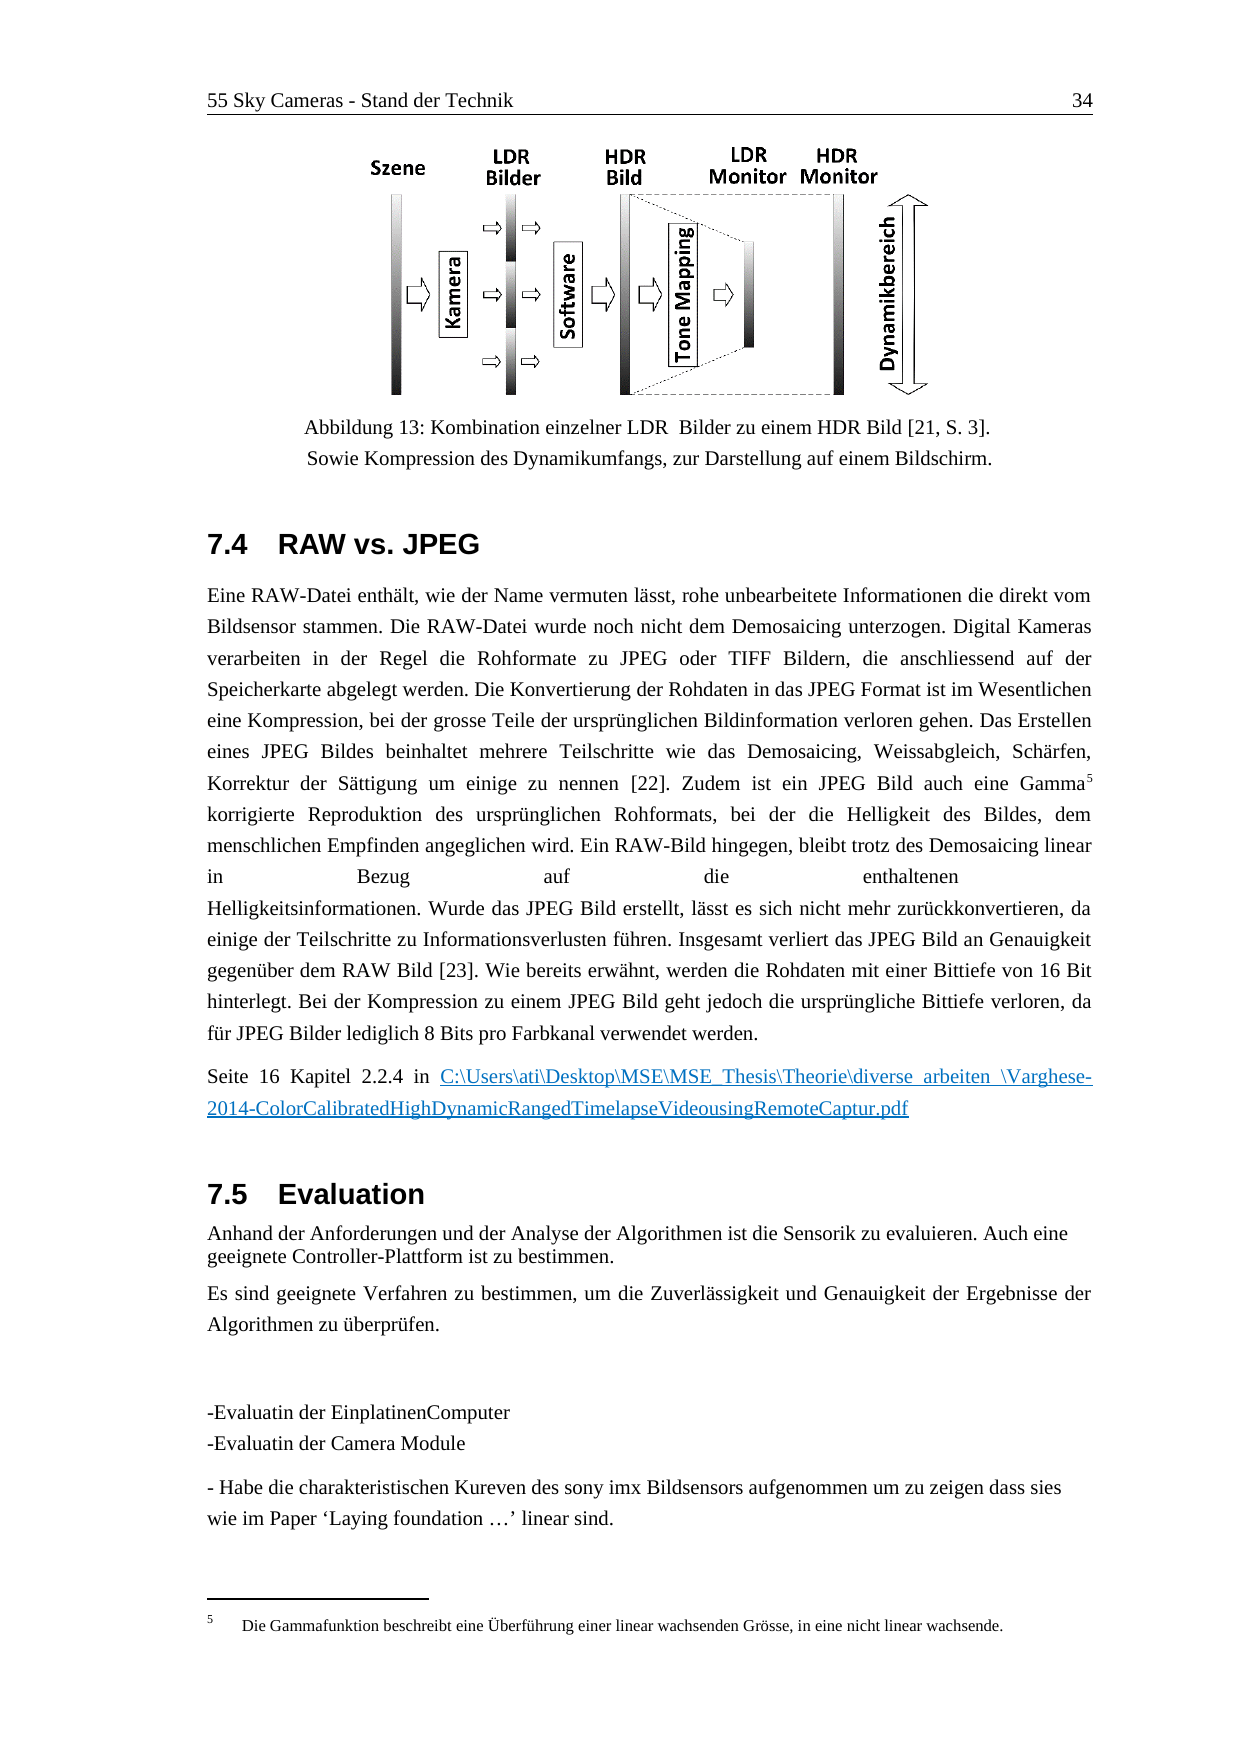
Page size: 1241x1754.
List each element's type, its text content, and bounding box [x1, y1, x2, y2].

picture [371, 147, 929, 395]
text Abbildung 13: Kombination einzelner LDR Bilder zu einem HDR Bild [21, S. 3]. Sowie Kompression des Dynamikumfangs, zur Darstellung auf einem Bildschirm. [207, 414, 1093, 470]
text Anhand der Anforderungen und der Analyse der Algorithmen ist die Sensorik zu evaluieren. Auch eine geeignete Controller-Plattform ist zu bestimmen. [207, 1220, 1093, 1268]
text Eine RAW-Datei enthält, wie der Name vermuten lässt, rohe unbearbeitete Informationen die direkt vom Bildsensor stammen. Die RAW-Datei wurde noch nicht dem Demosaicing unterzogen. Digital Kameras verarbeiten in der Regel die Rohformate zu JPEG oder TIFF Bildern, die anschliessend auf der Speicherkarte abgelegt werden. Die Konvertierung der Rohdaten in das JPEG Format ist im Wesentlichen eine Kompression, bei der grosse Teile der ursprünglichen Bildinformation verloren gehen. Das Erstellen eines JPEG Bildes beinhaltet mehrere Teilschritte wie das Demosaicing, Weissabgleich, Schärfen, Korrektur der Sättigung um einige zu nennen [22]. Zudem ist ein JPEG Bild auch eine Gamma korrigierte Reproduktion des ursprünglichen Rohformats, bei der die Helligkeit des Bildes, dem menschlichen Empfinden angeglichen wird. Ein RAW-Bild hingegen, bleibt trotz des Demosaicing linear in Bezug auf die enthaltenen Helligkeitsinformationen. Wurde das JPEG Bild erstellt, lässt es sich nicht mehr zurückkonvertieren, da einige der Teilschritte zu Informationsverlusten führen. Insgesamt verliert das JPEG Bild an Genauigkeit gegenüber dem RAW Bild [23]. Wie bereits erwähnt, werden die Rohdaten mit einer Bittiefe von 16 Bit hinterlegt. Bei der Kompression zu einem JPEG Bild geht jedoch die ursprüngliche Bittiefe verloren, da für JPEG Bilder lediglich 8 Bits pro Farbkanal verwendet werden. [207, 583, 1093, 1045]
text -Evaluatin der EinplatinenComputer -Evaluatin der Camera Module [207, 1400, 1093, 1455]
text - Habe die charakteristischen Kureven des sony imx Bildsensors aufgenommen um zu zeigen dass sies wie im Paper ‘Laying foundation …’ linear sind. [207, 1475, 1093, 1530]
subtitle RAW vs. JPEG [207, 527, 1093, 561]
text Es sind geeignete Verfahren zu bestimmen, um die Zuverlässigkeit und Genauigkeit der Ergebnisse der Algorithmen zu überprüfen. [207, 1281, 1093, 1336]
text Seite 16 Kapitel 2.2.4 in C:\Users\ati\Desktop\MSE\MSE_Thesis\Theorie\diverse arbeiten \Varghese-2014-ColorCalibratedHighDynamicRangedTimelapseVideousingRemoteCaptur.pdf [207, 1064, 1093, 1120]
subtitle Evaluation [207, 1177, 1093, 1210]
